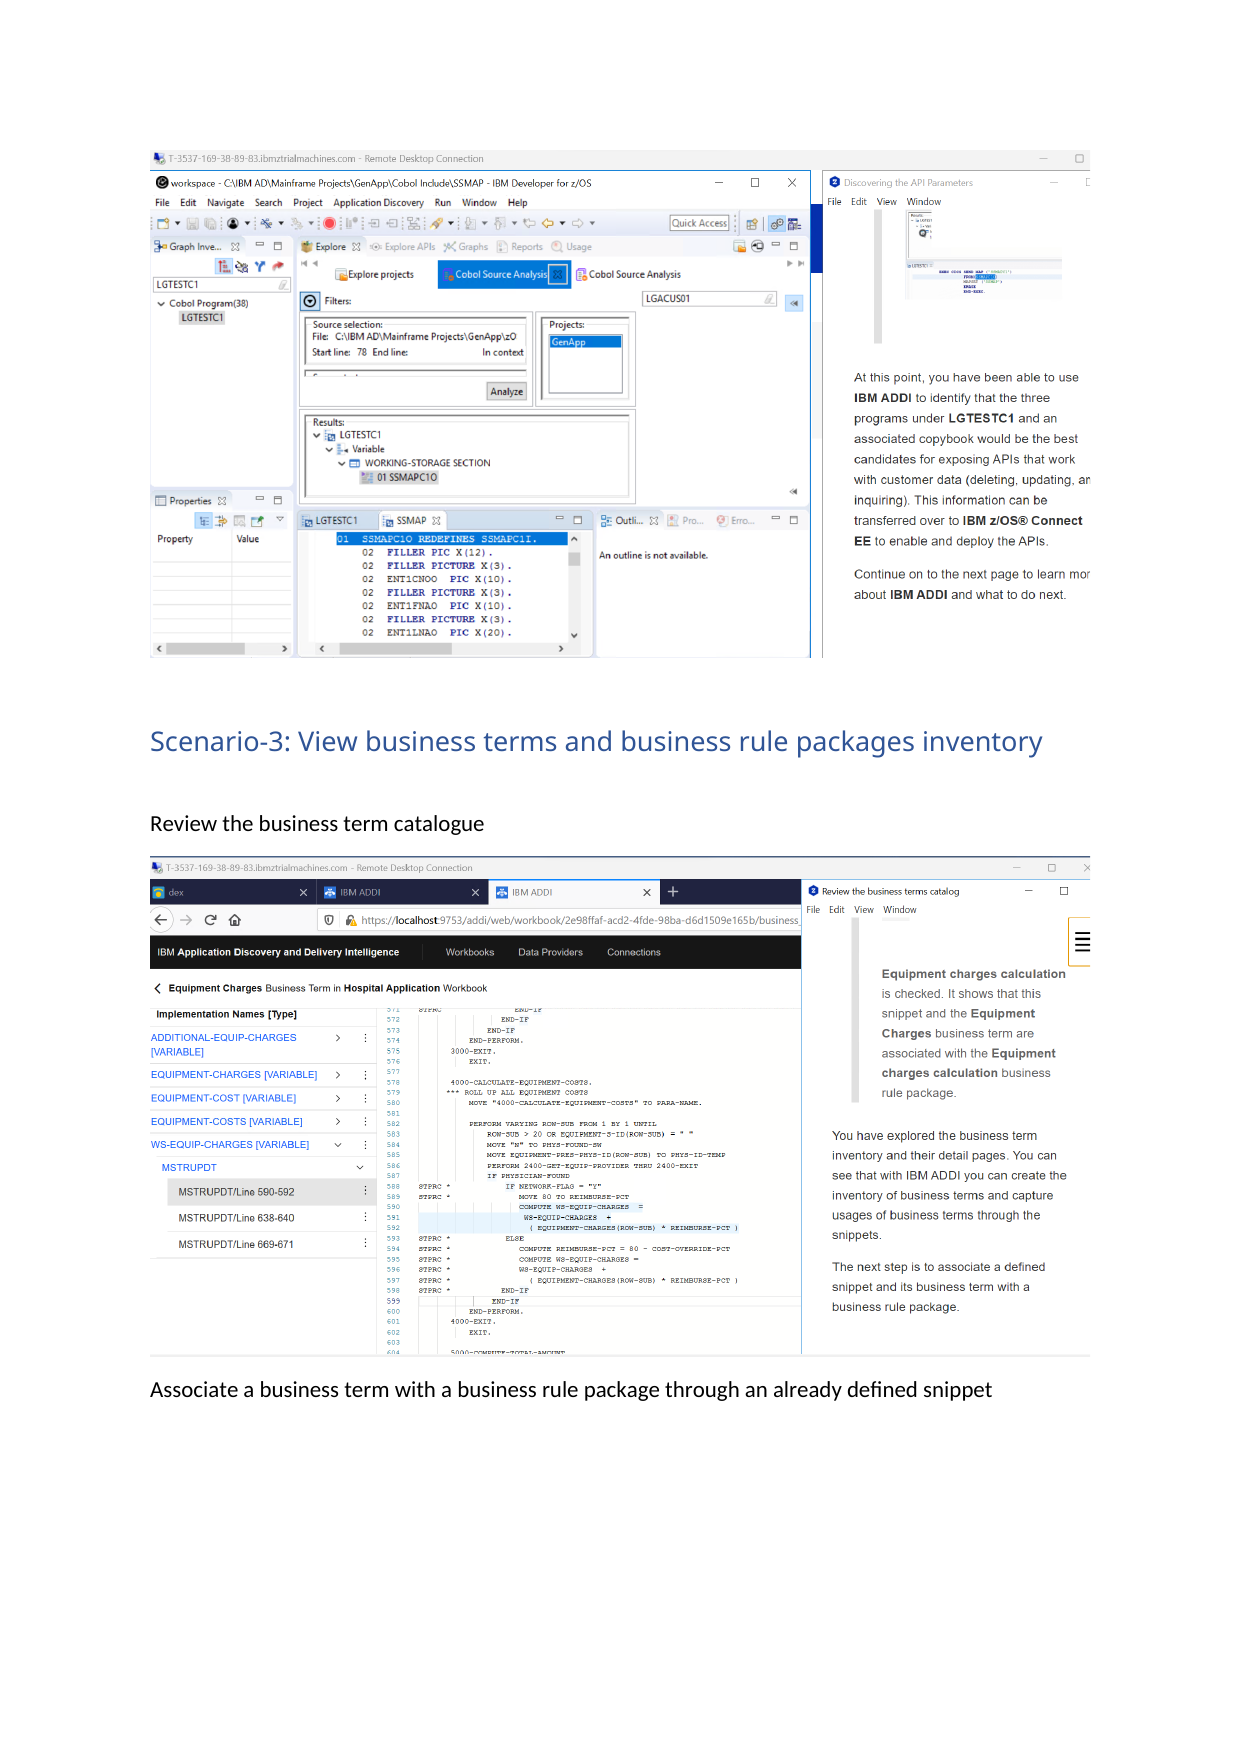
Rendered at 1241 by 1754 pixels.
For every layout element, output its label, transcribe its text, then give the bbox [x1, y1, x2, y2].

text Review the business term catalogue [150, 809, 1090, 838]
subtitle Scenario-3: View business terms and business rule packages inventory [150, 723, 1090, 760]
text Associate a business term with a business rule package through an already defined snippet [150, 1376, 1090, 1404]
picture [150, 856, 1091, 1357]
picture [150, 150, 1091, 658]
